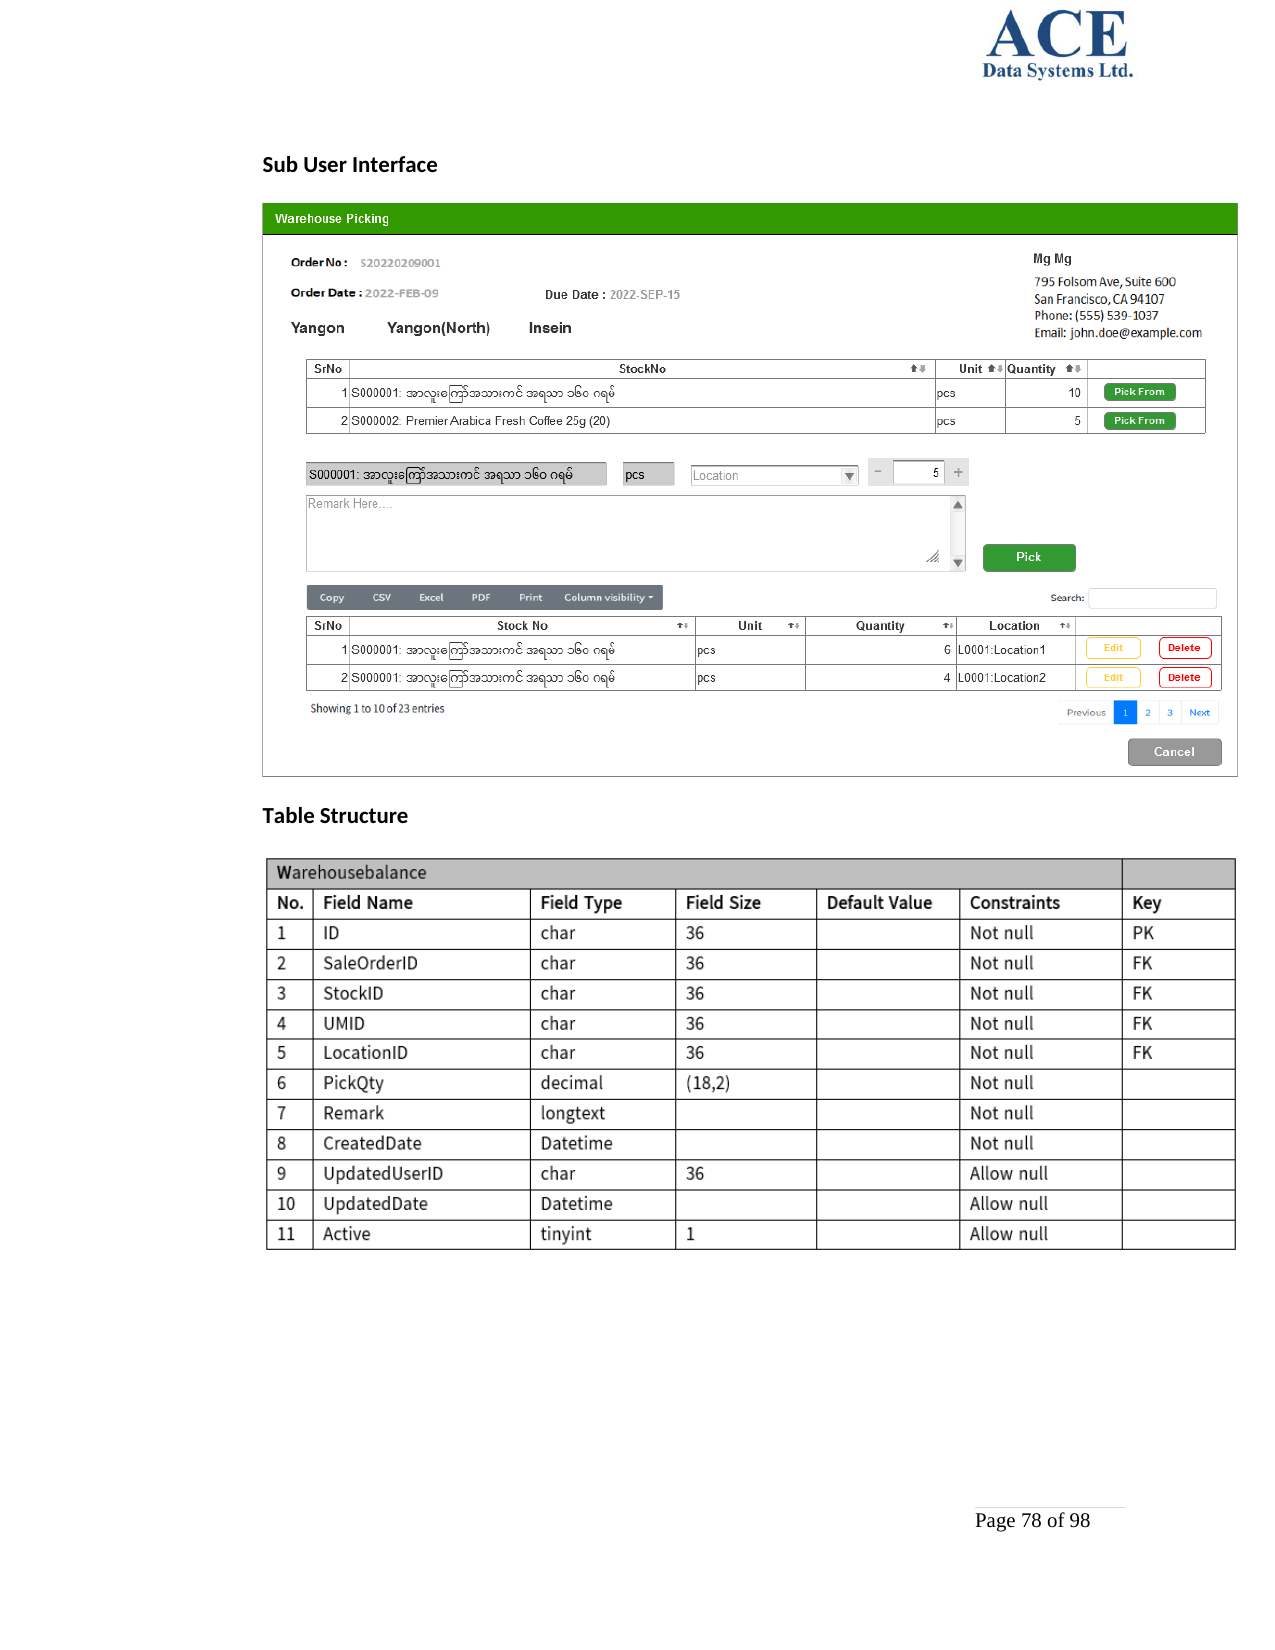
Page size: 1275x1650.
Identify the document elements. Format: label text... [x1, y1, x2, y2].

picture [975, 0, 1141, 87]
text Sub User Interface [262, 150, 1125, 178]
picture [262, 203, 1238, 777]
text Table Structure [262, 801, 1125, 829]
picture [262, 854, 1238, 1251]
